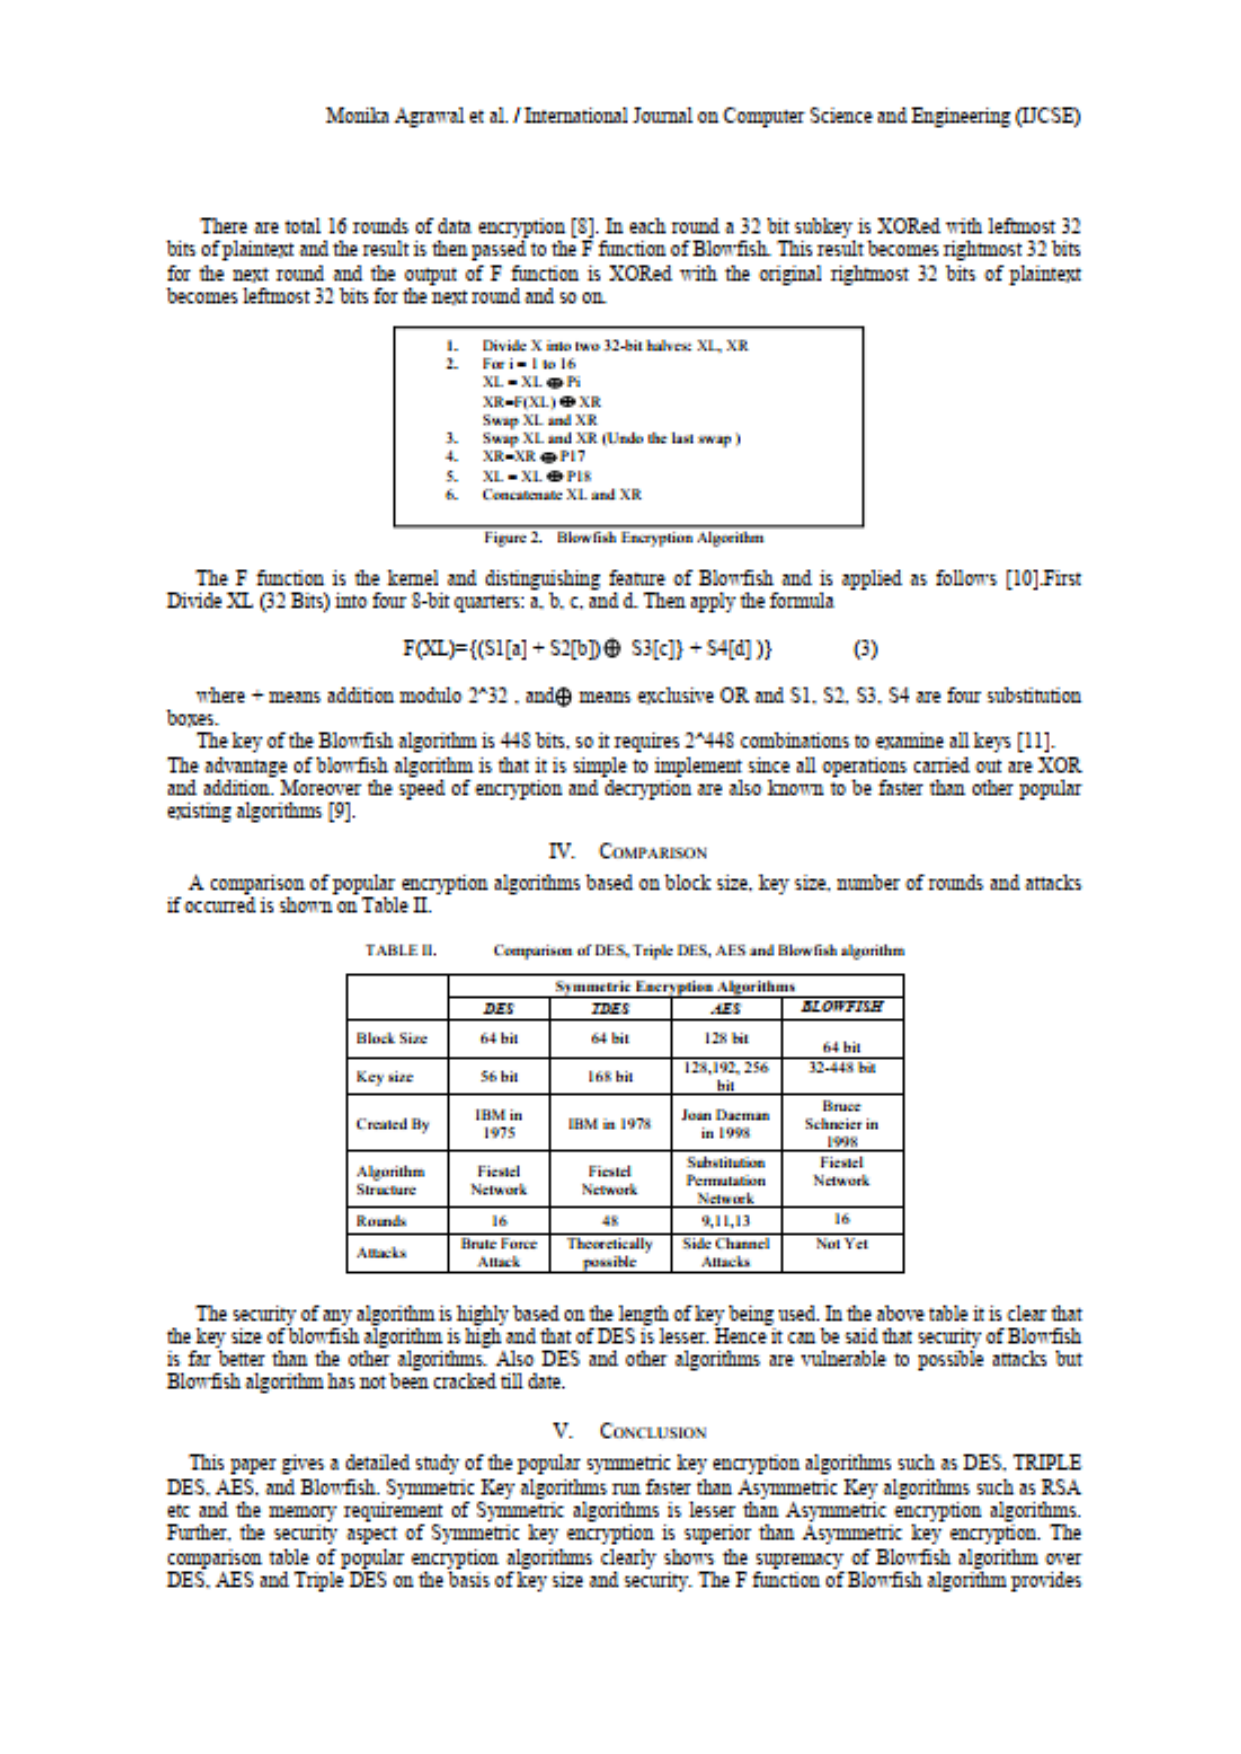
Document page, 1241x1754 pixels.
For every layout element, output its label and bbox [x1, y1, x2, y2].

picture [129, 75, 1111, 1633]
